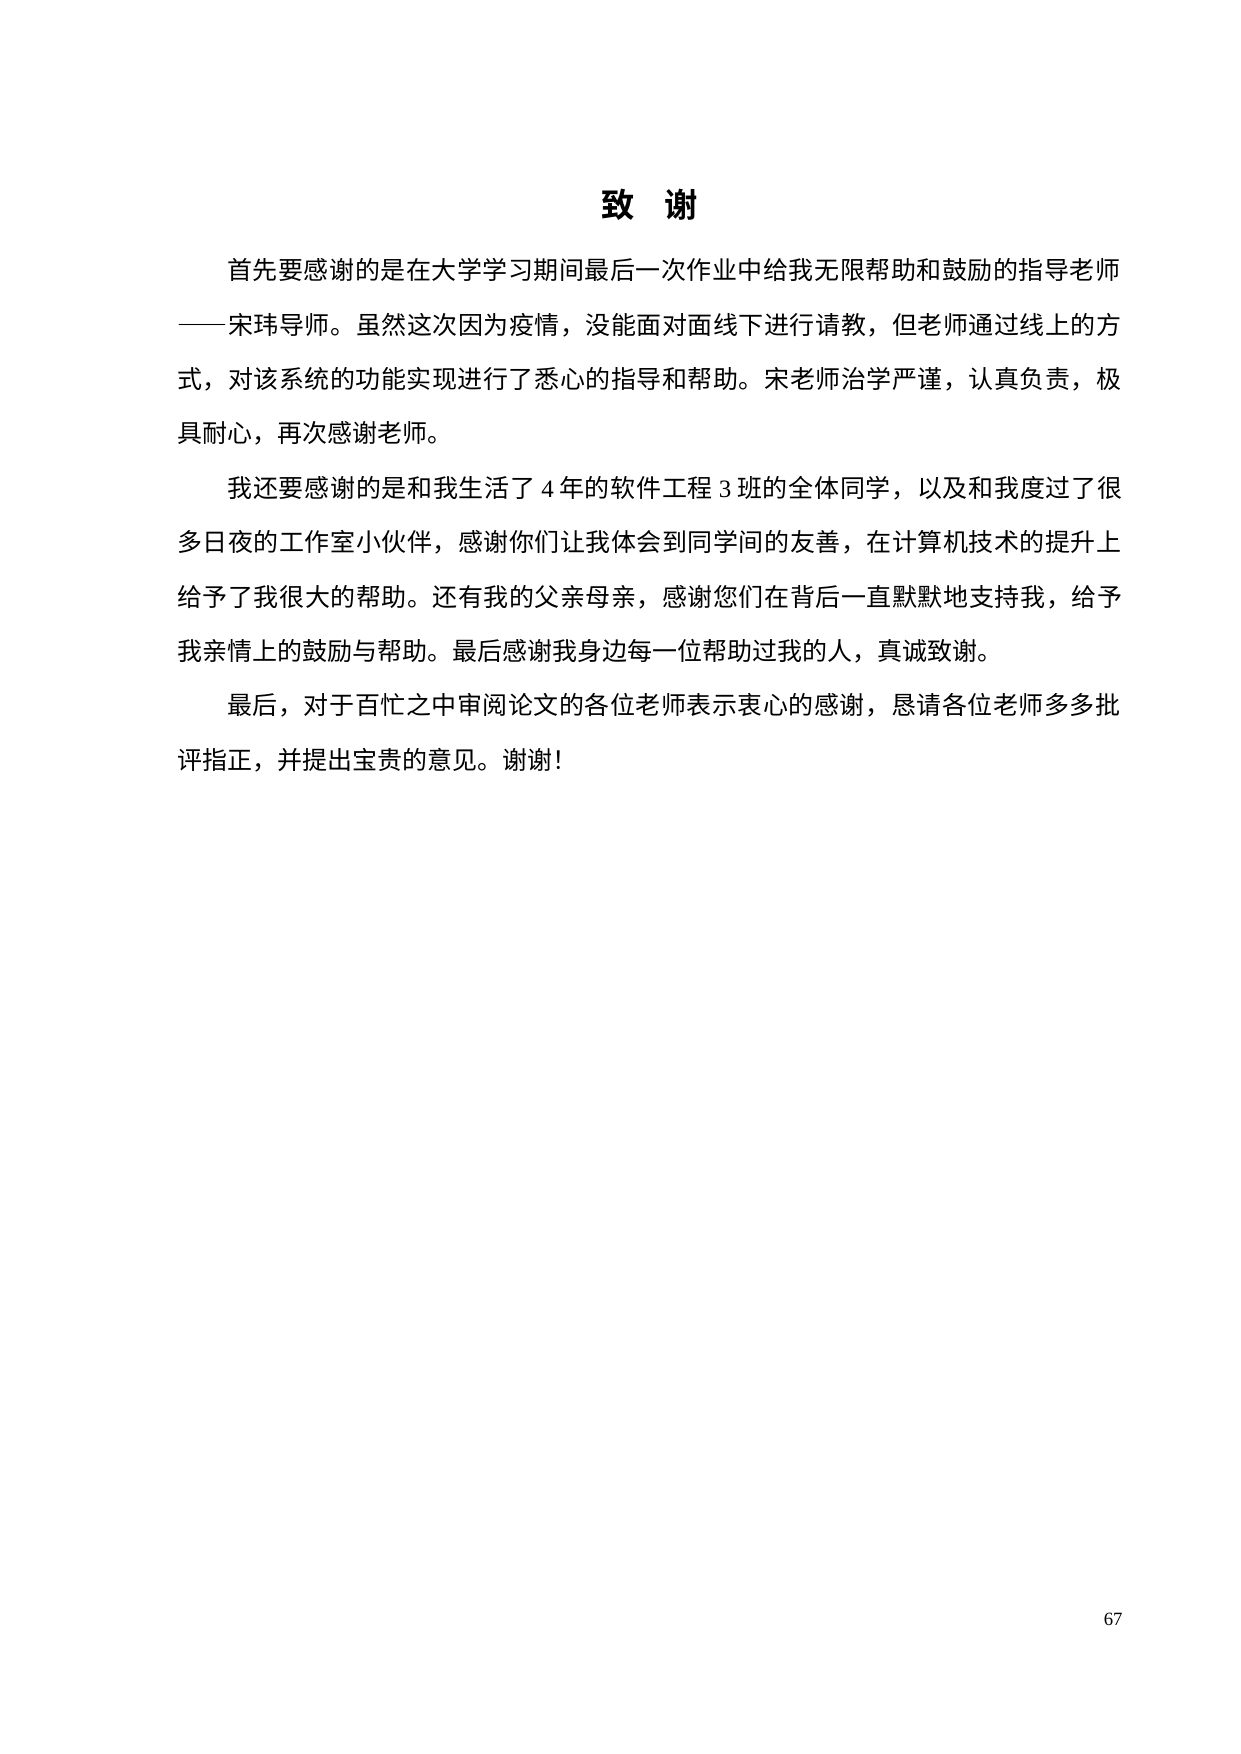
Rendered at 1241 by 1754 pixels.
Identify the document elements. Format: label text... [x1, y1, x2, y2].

text 我还要感谢的是和我生活了4年的软件工程3班的全体同学，以及和我度过了很多日夜的工作室小伙伴，感谢你们让我体会到同学间的友善，在计算机技术的提升上给予了我很大的帮助。还有我的父亲母亲，感谢您们在背后一直默默地支持我，给予我亲情上的鼓励与帮助。最后感谢我身边每一位帮助过我的人，真诚致谢。 [177, 468, 1122, 668]
text 首先要感谢的是在大学学习期间最后一次作业中给我无限帮助和鼓励的指导老师——宋玮导师。虽然这次因为疫情，没能面对面线下进行请教，但老师通过线上的方式，对该系统的功能实现进行了悉心的指导和帮助。宋老师治学严谨，认真负责，极具耐心，再次感谢老师。 [177, 251, 1122, 450]
subtitle 致 谢 [177, 178, 1122, 227]
text 最后，对于百忙之中审阅论文的各位老师表示衷心的感谢，恳请各位老师多多批评指正，并提出宝贵的意见。谢谢！ [177, 686, 1122, 776]
